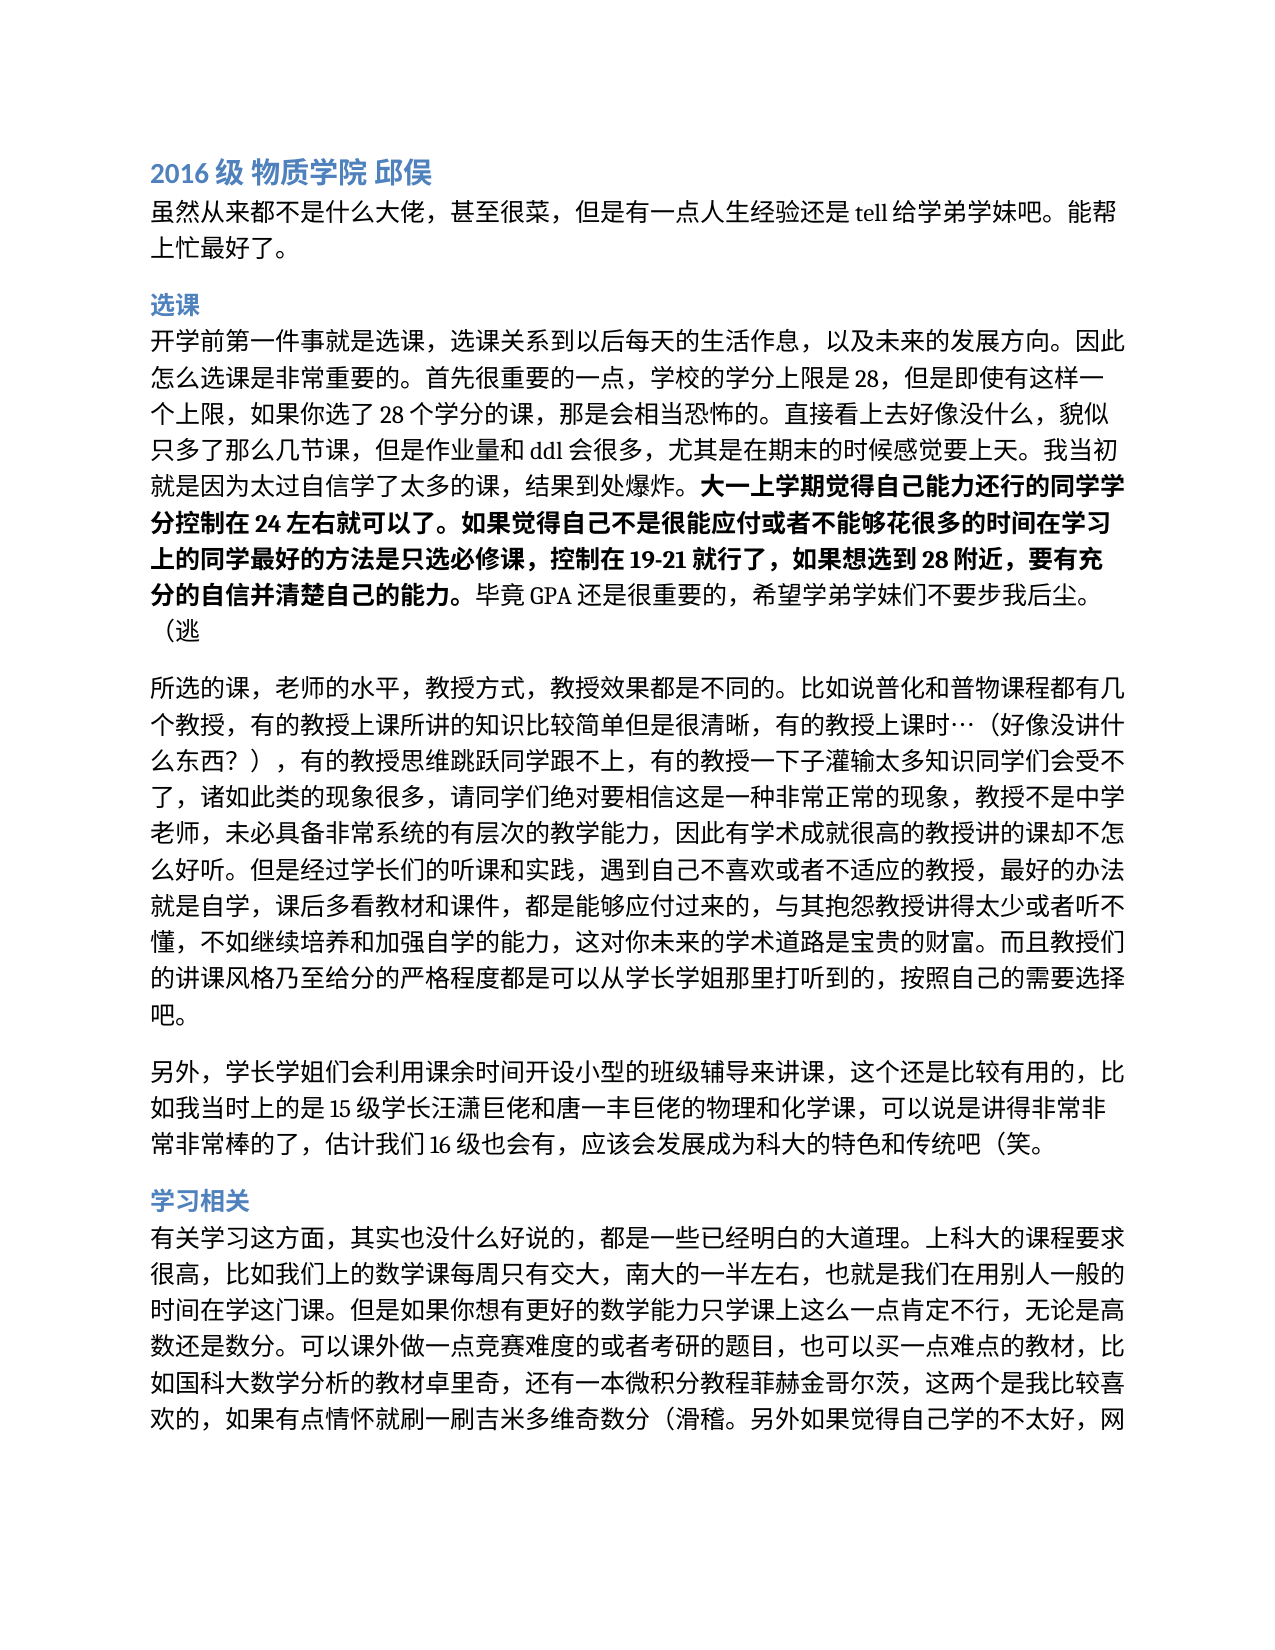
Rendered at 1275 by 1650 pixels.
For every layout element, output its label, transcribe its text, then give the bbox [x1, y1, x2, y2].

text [150, 1218, 1125, 1436]
subtitle 选课 [150, 286, 1125, 322]
text 另外，学长学姐们会利用课余时间开设小型的班级辅导来讲课，这个还是比较有用的，比如我当时上的是15级学长汪潇巨佬和唐一丰巨佬的物理和化学课，可以说是讲得非常非常非常棒的了，估计我们16级也会有，应该会发展成为科大的特色和传统吧（笑。 [150, 1052, 1125, 1161]
text 虽然从来都不是什么大佬，甚至很菜，但是有一点人生经验还是tell给学弟学妹吧。能帮上忙最好了。 [150, 192, 1125, 265]
text 所选的课，老师的水平，教授方式，教授效果都是不同的。比如说普化和普物课程都有几个教授，有的教授上课所讲的知识比较简单但是很清晰，有的教授上课时…（好像没讲什么东西？），有的教授思维跳跃同学跟不上，有的教授一下子灌输太多知识同学们会受不了，诸如此类的现象很多，请同学们绝对要相信这是一种非常正常的现象，教授不是中学老师，未必具备非常系统的有层次的教学能力，因此有学术成就很高的教授讲的课却不怎么好听。但是经过学长们的听课和实践，遇到自己不喜欢或者不适应的教授，最好的办法就是自学，课后多看教材和课件，都是能够应付过来的，与其抱怨教授讲得太少或者听不懂，不如继续培养和加强自学的能力，这对你未来的学术道路是宝贵的财富。而且教授们的讲课风格乃至给分的严格程度都是可以从学长学姐那里打听到的，按照自己的需要选择吧。 [150, 669, 1125, 1031]
text 开学前第一件事就是选课，选课关系到以后每天的生活作息，以及未来的发展方向。因此怎么选课是非常重要的。首先很重要的一点，学校的学分上限是28，但是即使有这样一个上限，如果你选了28个学分的课，那是会相当恐怖的。直接看上去好像没什么，貌似只多了那么几节课，但是作业量和ddl会很多，尤其是在期末的时候感觉要上天。我当初就是因为太过自信学了太多的课，结果到处爆炸。大一上学期觉得自己能力还行的同学学分控制在24左右就可以了。如果觉得自己不是很能应付或者不能够花很多的时间在学习上的同学最好的方法是只选必修课，控制在19-21就行了，如果想选到28附近，要有充分的自信并清楚自己的能力。毕竟GPA还是很重要的，希望学弟学妹们不要步我后尘。（逃 [150, 322, 1125, 648]
subtitle 学习相关 [150, 1182, 1125, 1218]
subtitle 2016级 物质学院 邱俣 [150, 150, 1125, 192]
